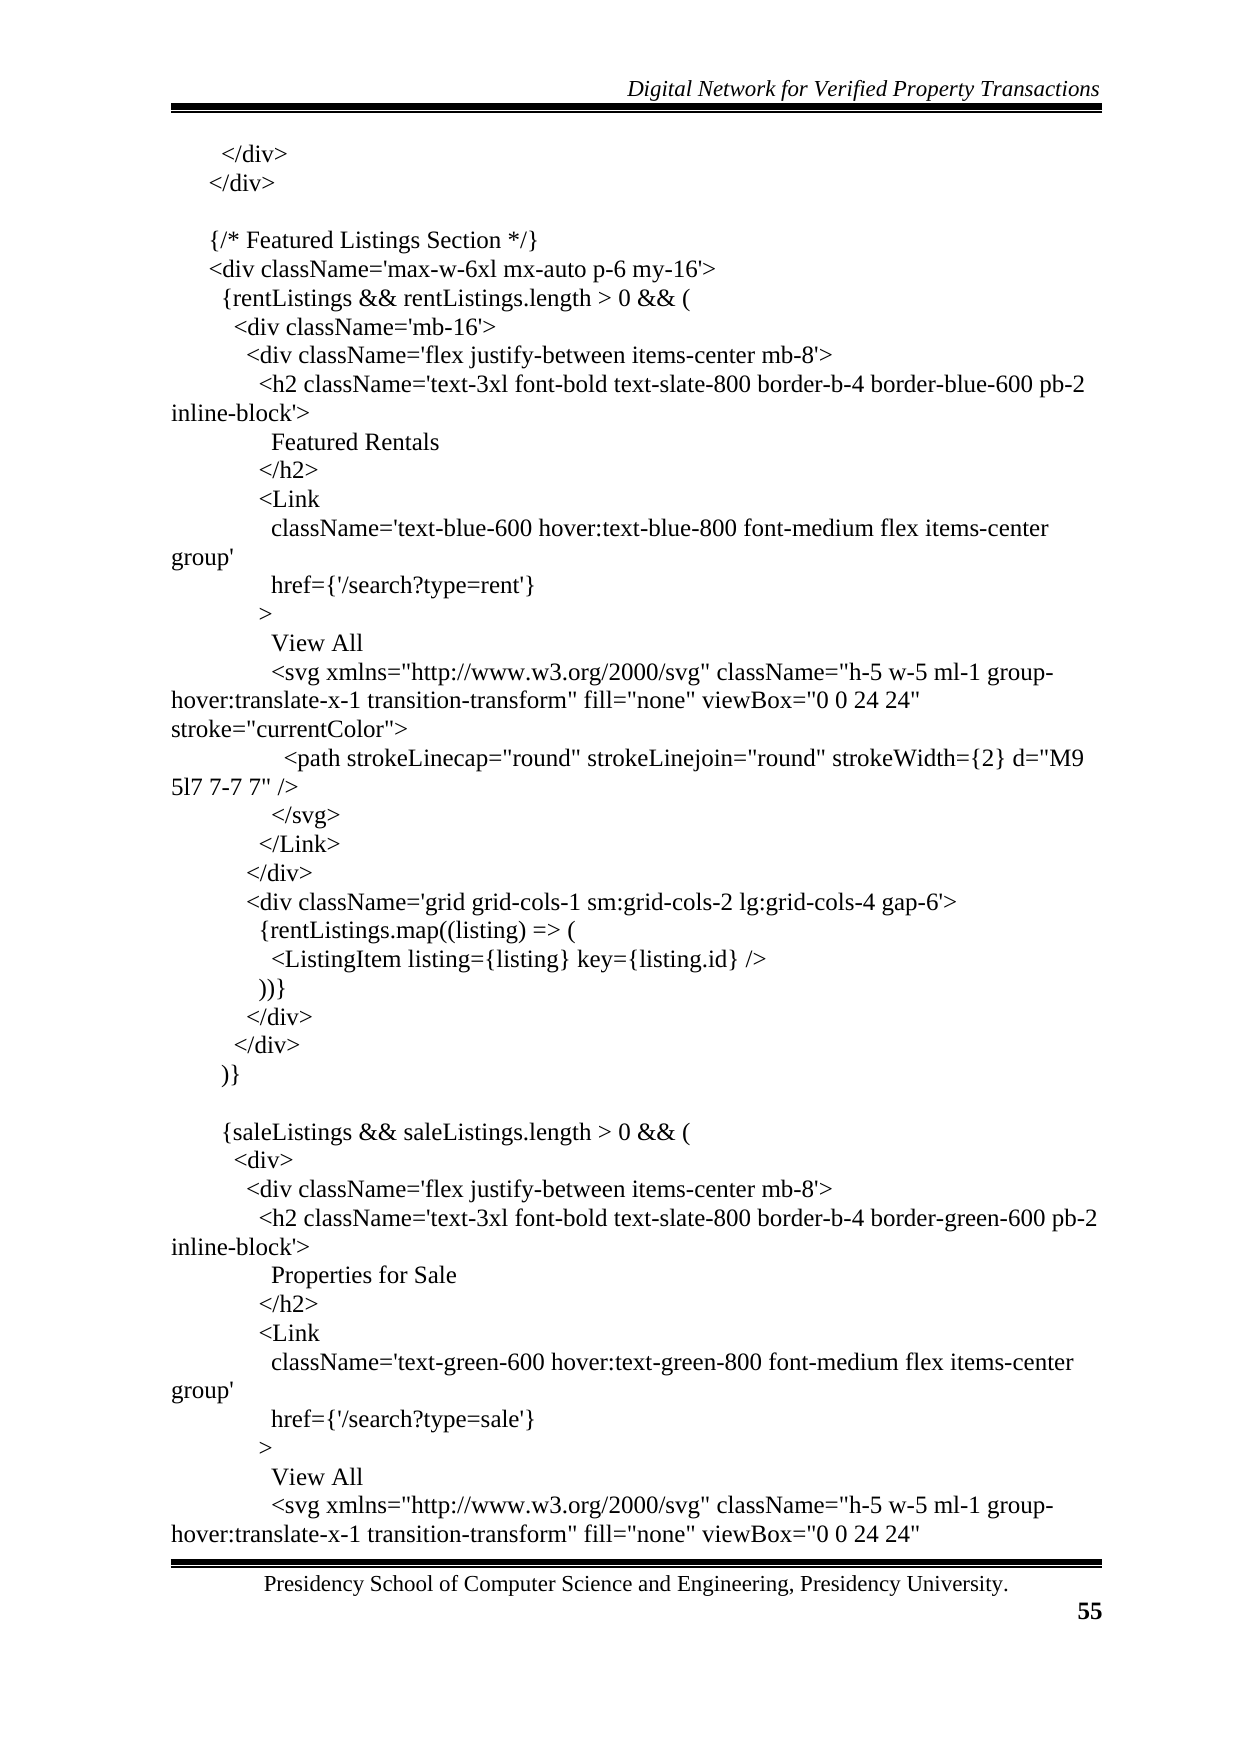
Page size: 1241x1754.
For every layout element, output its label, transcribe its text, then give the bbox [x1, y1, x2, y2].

text className='text-green-600 hover:text-green-800 font-medium flex items-center group' [171, 1347, 1102, 1404]
text href={'/search?type=sale'} [171, 1404, 1102, 1433]
text Featured Rentals [171, 427, 1102, 455]
text </div> [171, 858, 1102, 887]
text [171, 1490, 1102, 1548]
text > [171, 1433, 1102, 1462]
text {rentListings && rentListings.length > 0 && ( [171, 283, 1102, 312]
text <div className='grid grid-cols-1 sm:grid-cols-2 lg:grid-cols-4 gap-6'> [171, 887, 1102, 915]
text <div> [171, 1145, 1102, 1174]
text className='text-blue-600 hover:text-blue-800 font-medium flex items-center group' [171, 513, 1102, 570]
text <h2 className='text-3xl font-bold text-slate-800 border-b-4 border-green-600 pb-2 inline-block'> [171, 1203, 1102, 1260]
text <Link [171, 484, 1102, 513]
text View All [171, 1462, 1102, 1490]
text {rentListings.map((listing) => ( [171, 915, 1102, 944]
text <div className='mb-16'> [171, 312, 1102, 340]
text <div className='flex justify-between items-center mb-8'> [171, 1174, 1102, 1203]
text {/* Featured Listings Section */} [171, 225, 1102, 254]
text </h2> [171, 455, 1102, 484]
text ))} [171, 973, 1102, 1002]
text </svg> [171, 800, 1102, 829]
text </div> [171, 1002, 1102, 1030]
text </div> [171, 139, 1102, 168]
text </div> [171, 1030, 1102, 1059]
text {saleListings && saleListings.length > 0 && ( [171, 1117, 1102, 1145]
text <ListingItem listing={listing} key={listing.id} /> [171, 944, 1102, 973]
text <div className='flex justify-between items-center mb-8'> [171, 340, 1102, 369]
text <h2 className='text-3xl font-bold text-slate-800 border-b-4 border-blue-600 pb-2 inline-block'> [171, 369, 1102, 427]
text Properties for Sale [171, 1260, 1102, 1289]
text </Link> [171, 829, 1102, 858]
text <div className='max-w-6xl mx-auto p-6 my-16'> [171, 254, 1102, 283]
text </h2> [171, 1289, 1102, 1318]
text View All [171, 628, 1102, 657]
text href={'/search?type=rent'} [171, 570, 1102, 599]
text </div> [171, 168, 1102, 197]
text > [171, 599, 1102, 628]
text <path strokeLinecap="round" strokeLinejoin="round" strokeWidth={2} d="M9 5l7 7-7 7" /> [171, 743, 1102, 800]
text <Link [171, 1318, 1102, 1347]
text )} [171, 1059, 1102, 1088]
